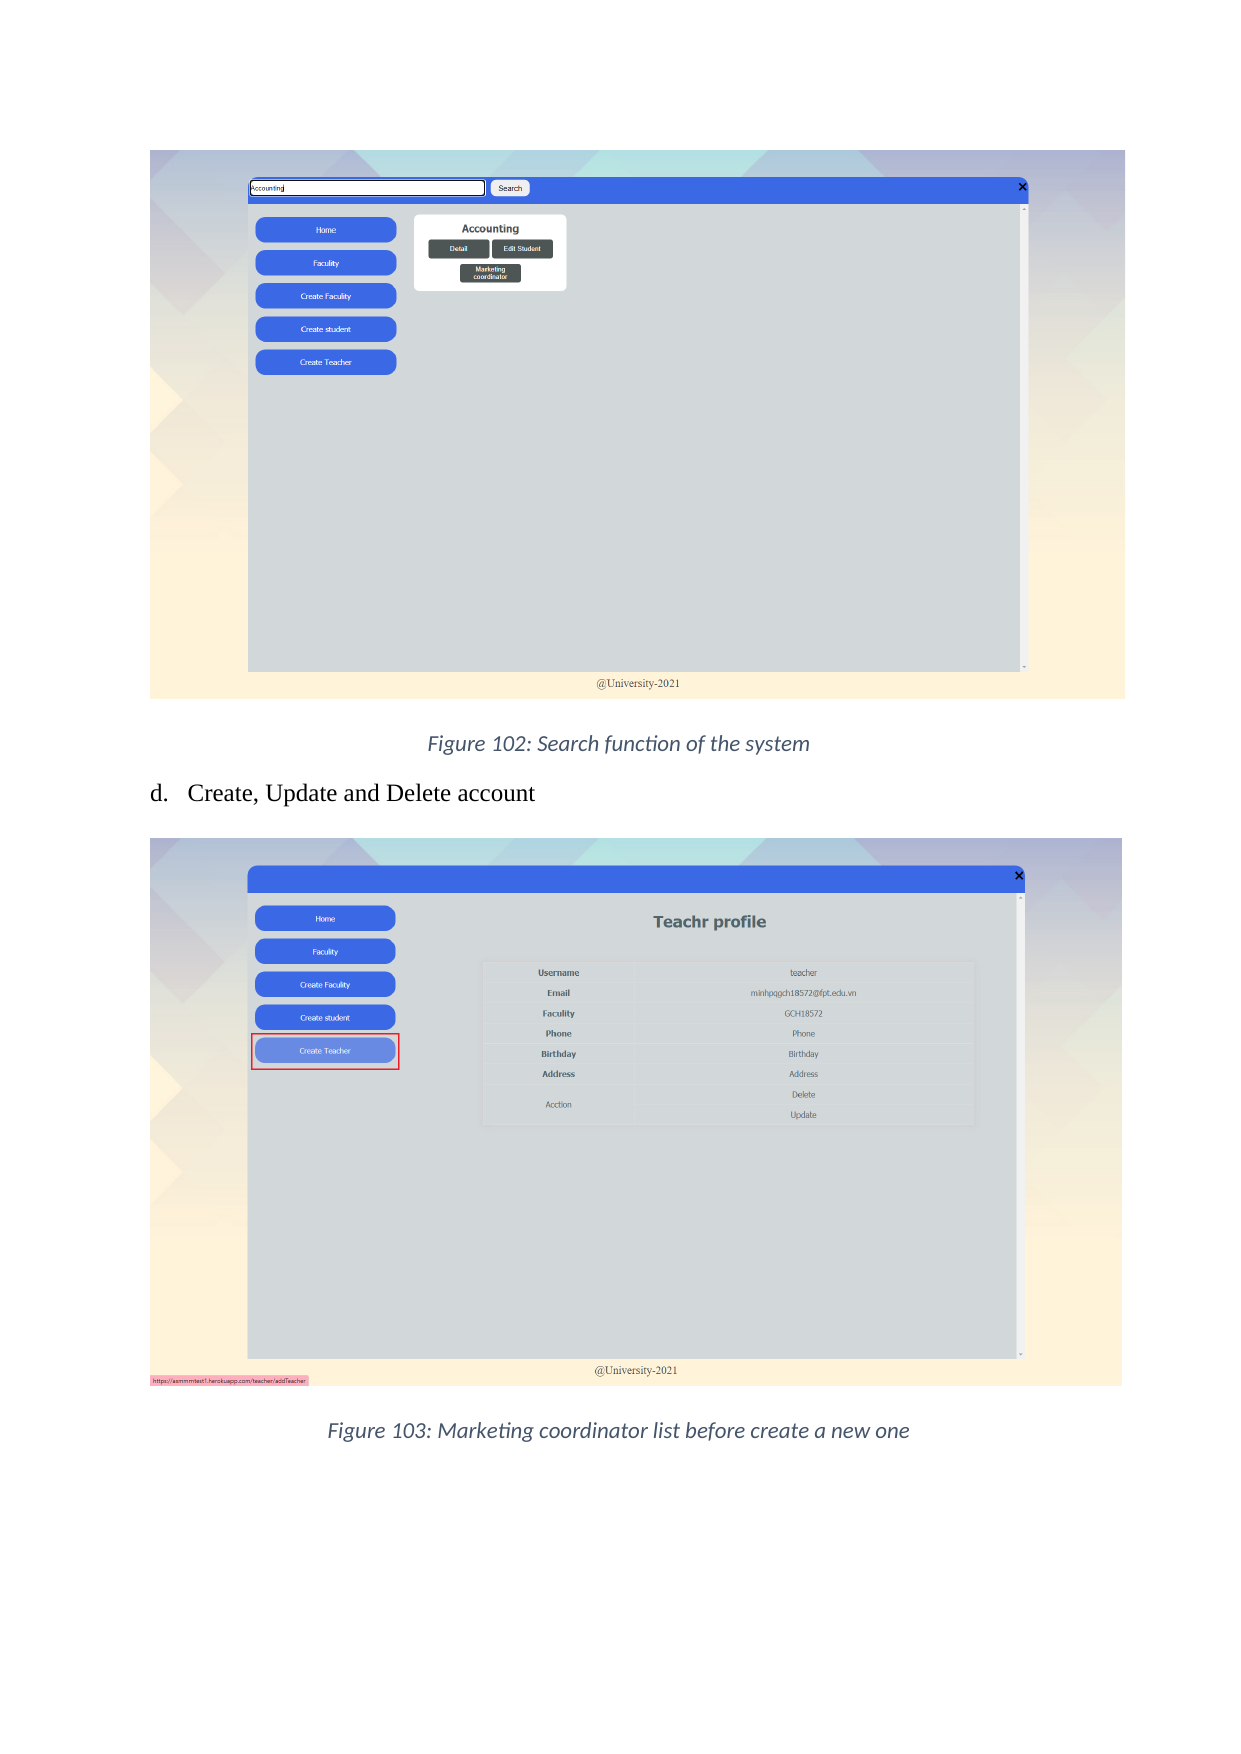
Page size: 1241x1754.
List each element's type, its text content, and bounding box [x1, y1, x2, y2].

picture [150, 838, 1122, 1386]
list Create, Update and Delete account [150, 778, 1090, 807]
text Figure 103: Marketing coordinator list before create a new one [150, 1416, 1090, 1444]
text Figure 102: Search function of the system [150, 729, 1090, 758]
picture [150, 150, 1125, 699]
